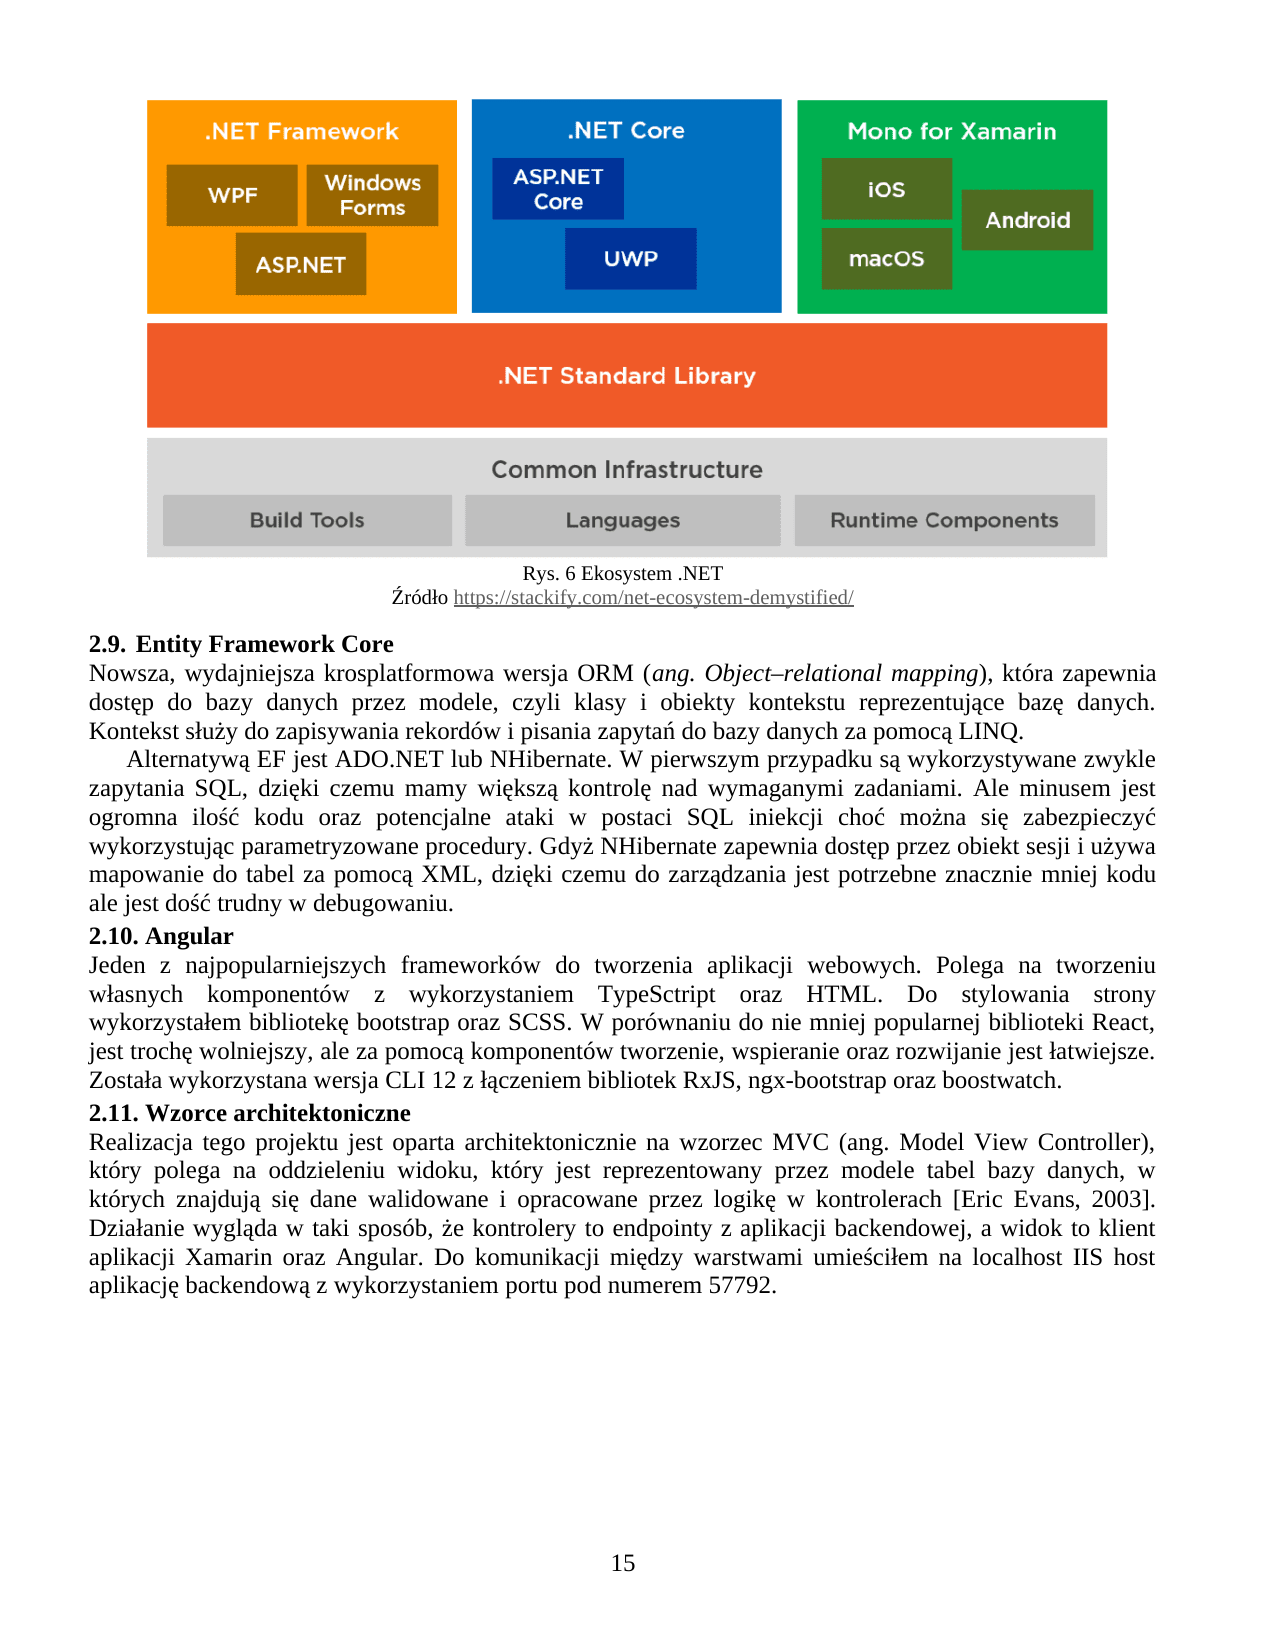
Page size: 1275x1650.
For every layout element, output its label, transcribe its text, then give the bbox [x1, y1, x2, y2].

picture [135, 88, 1111, 561]
text Rys. 6 Ekosystem .NET Źródło https://stackify.com/net-ecosystem-demystified/ [89, 561, 1157, 609]
text Realizacja tego projektu jest oparta architektonicznie na wzorzec MVC (ang. Model View Controller), który polega na oddzieleniu widoku, który jest reprezentowany przez modele tabel bazy danych, w których znajdują się dane walidowane i opracowane przez logikę w kontrolerach [Eric Evans, 2003]. Działanie wygląda w taki sposób, że kontrolery to endpointy z aplikacji backendowej, a widok to klient aplikacji Xamarin oraz Angular. Do komunikacji między warstwami umieściłem na localhost IIS host aplikację backendową z wykorzystaniem portu pod numerem 57792. [89, 1127, 1157, 1299]
subtitle Angular [89, 921, 1157, 950]
text Nowsza, wydajniejsza krosplatformowa wersja ORM (ang. Object–relational mapping), która zapewnia dostęp do bazy danych przez modele, czyli klasy i obiekty kontekstu reprezentujące bazę danych. Kontekst służy do zapisywania rekordów i pisania zapytań do bazy danych za pomocą LINQ. [89, 658, 1157, 744]
text Jeden z najpopularniejszych frameworków do tworzenia aplikacji webowych. Polega na tworzeniu własnych komponentów z wykorzystaniem TypeSctript oraz HTML. Do stylowania strony wykorzystałem bibliotekę bootstrap oraz SCSS. W porównaniu do nie mniej popularnej biblioteki React, jest trochę wolniejszy, ale za pomocą komponentów tworzenie, wspieranie oraz rozwijanie jest łatwiejsze. Została wykorzystana wersja CLI 12 z łączeniem bibliotek RxJS, ngx-bootstrap oraz boostwatch. [89, 950, 1157, 1094]
subtitle Wzorce architektoniczne [89, 1098, 1157, 1127]
subtitle Entity Framework Core [89, 629, 1157, 658]
text Alternatywą EF jest ADO.NET lub NHibernate. W pierwszym przypadku są wykorzystywane zwykle zapytania SQL, dzięki czemu mamy większą kontrolę nad wymaganymi zadaniami. Ale minusem jest ogromna ilość kodu oraz potencjalne ataki w postaci SQL iniekcji choć można się zabezpieczyć wykorzystując parametryzowane procedury. Gdyż NHibernate zapewnia dostęp przez obiekt sesji i używa mapowanie do tabel za pomocą XML, dzięki czemu do zarządzania jest potrzebne znacznie mniej kodu ale jest dość trudny w debugowaniu. [89, 744, 1157, 917]
